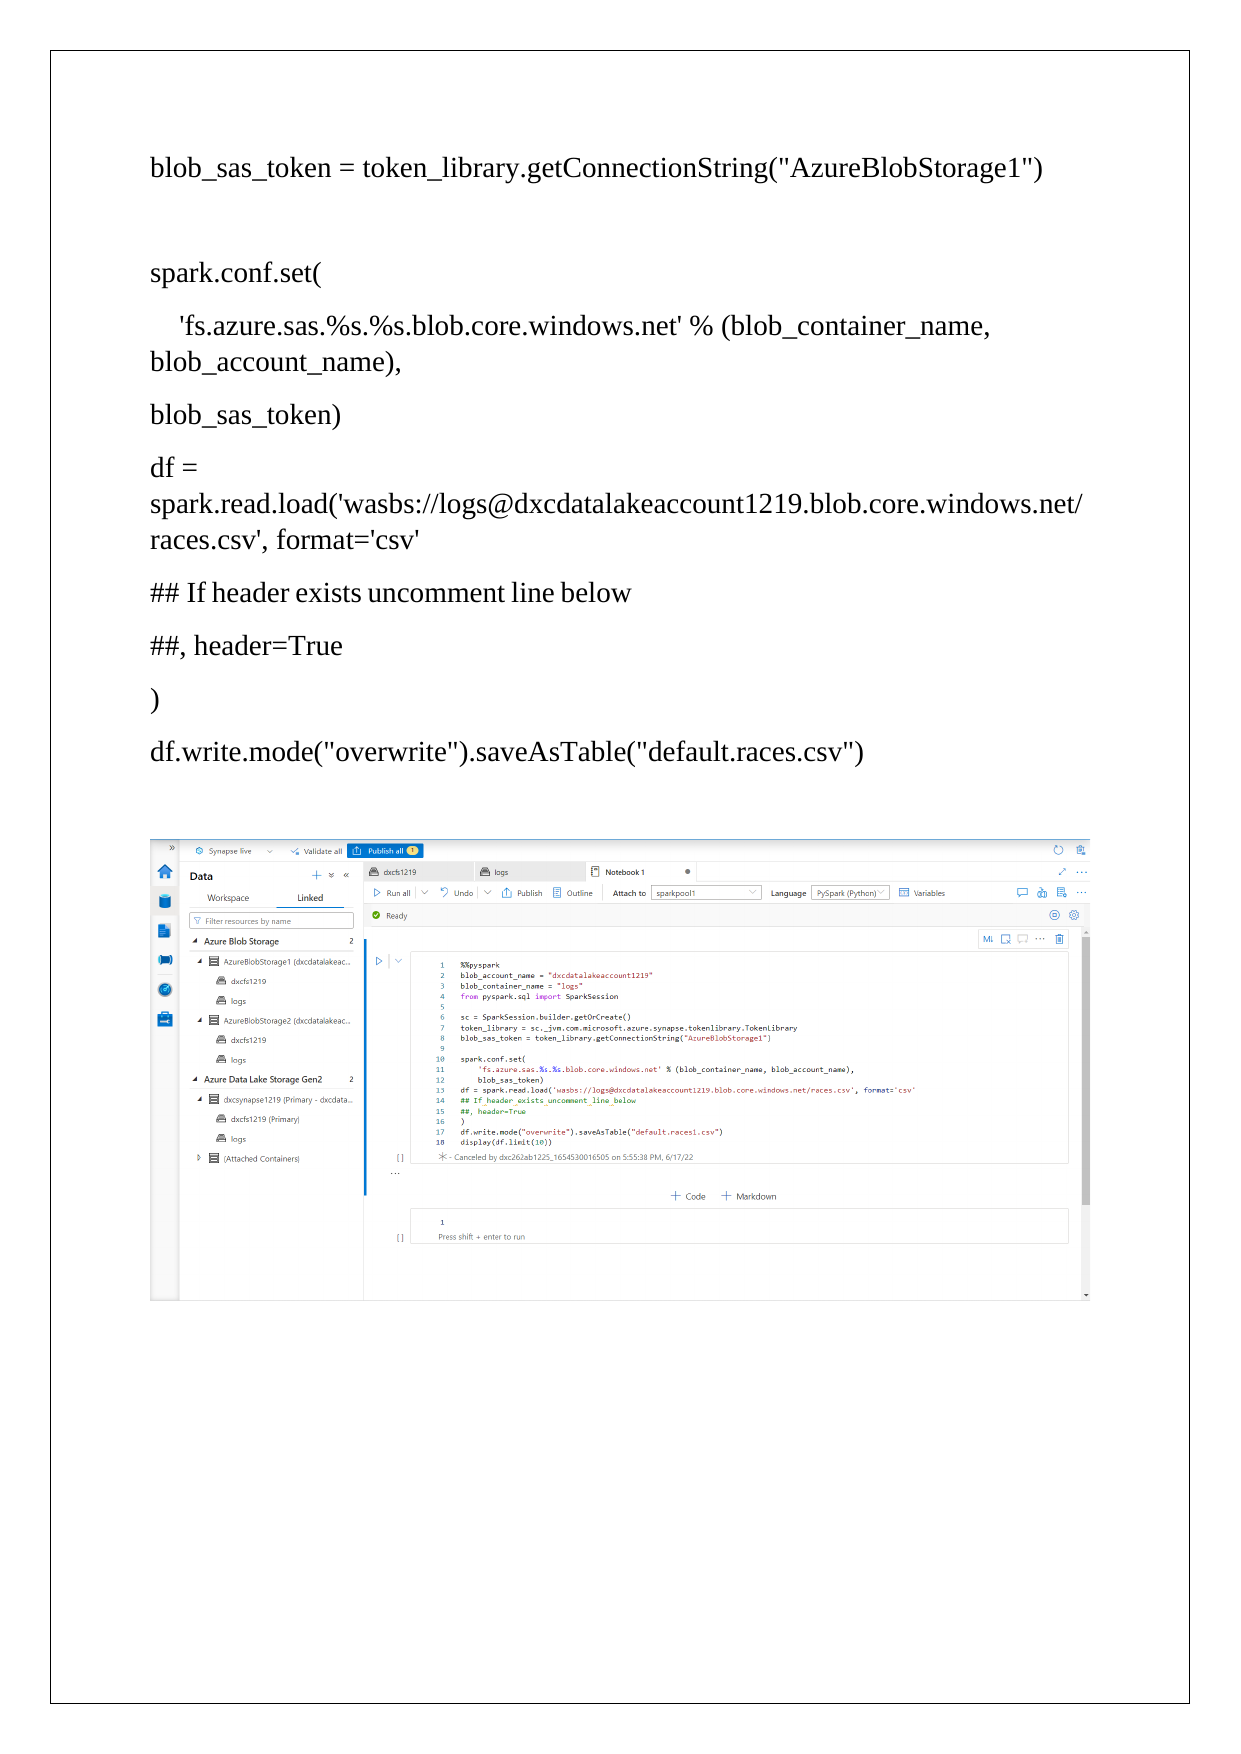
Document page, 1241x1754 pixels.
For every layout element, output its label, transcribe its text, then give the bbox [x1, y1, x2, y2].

text ##, header=True [150, 628, 1090, 662]
text spark.conf.set( [150, 256, 1090, 289]
text df = spark.read.load('wasbs://logs@dxcdatalakeaccount1219.blob.core.windows.net/races.csv', format='csv' [150, 450, 1090, 556]
picture [150, 839, 1091, 1301]
text 'fs.azure.sas.%s.%s.blob.core.windows.net' % (blob_container_name, blob_account_name), [150, 308, 1090, 378]
text df.write.mode("overwrite").saveAsTable("default.races.csv") [150, 734, 1090, 767]
text ) [150, 681, 1090, 714]
text blob_sas_token = token_library.getConnectionString("AzureBlobStorage1") [150, 150, 1090, 183]
text blob_sas_token) [150, 397, 1090, 431]
text ## If header exists uncomment line below [150, 575, 1090, 609]
